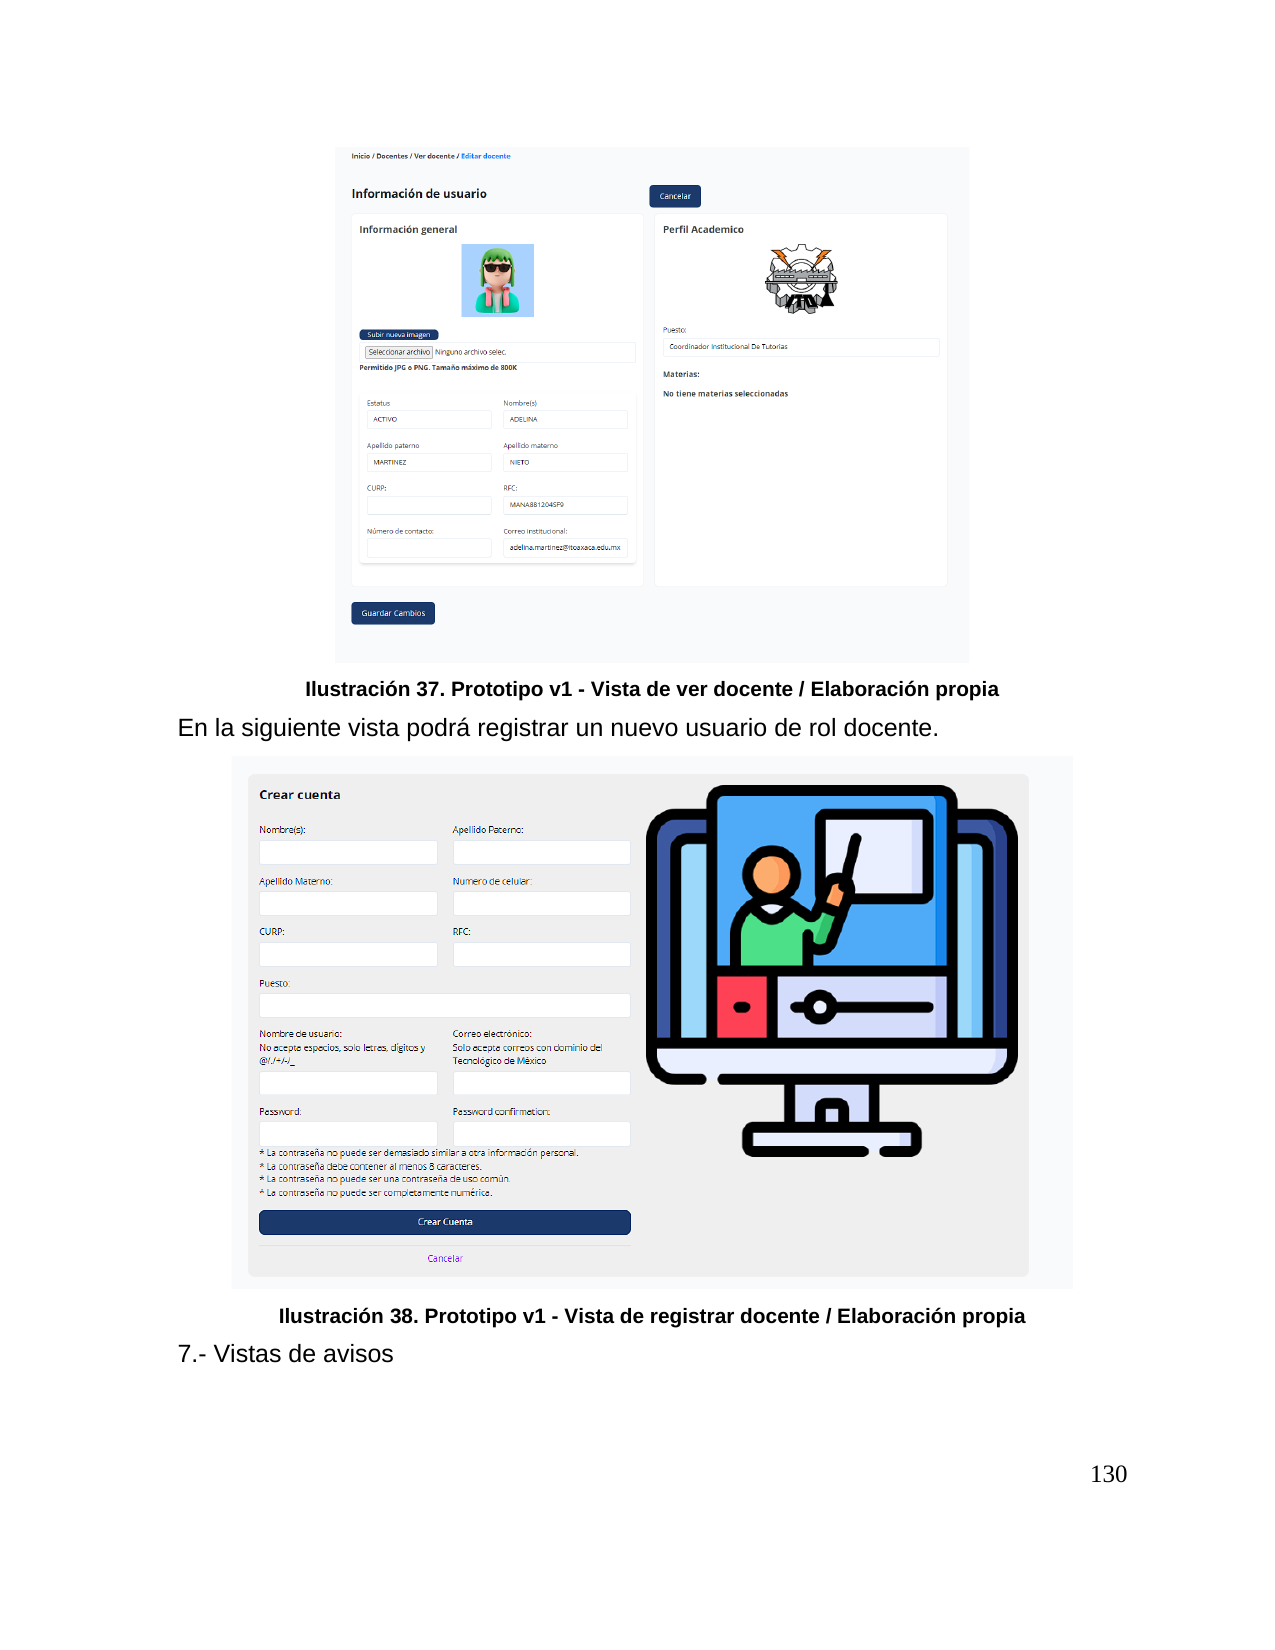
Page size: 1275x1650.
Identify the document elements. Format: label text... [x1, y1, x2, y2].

text 7.- Vistas de avisos [148, 1339, 1127, 1368]
text En la siguiente vista podrá registrar un nuevo usuario de rol docente. [148, 713, 1127, 742]
picture [231, 756, 1073, 1289]
picture [335, 147, 970, 663]
